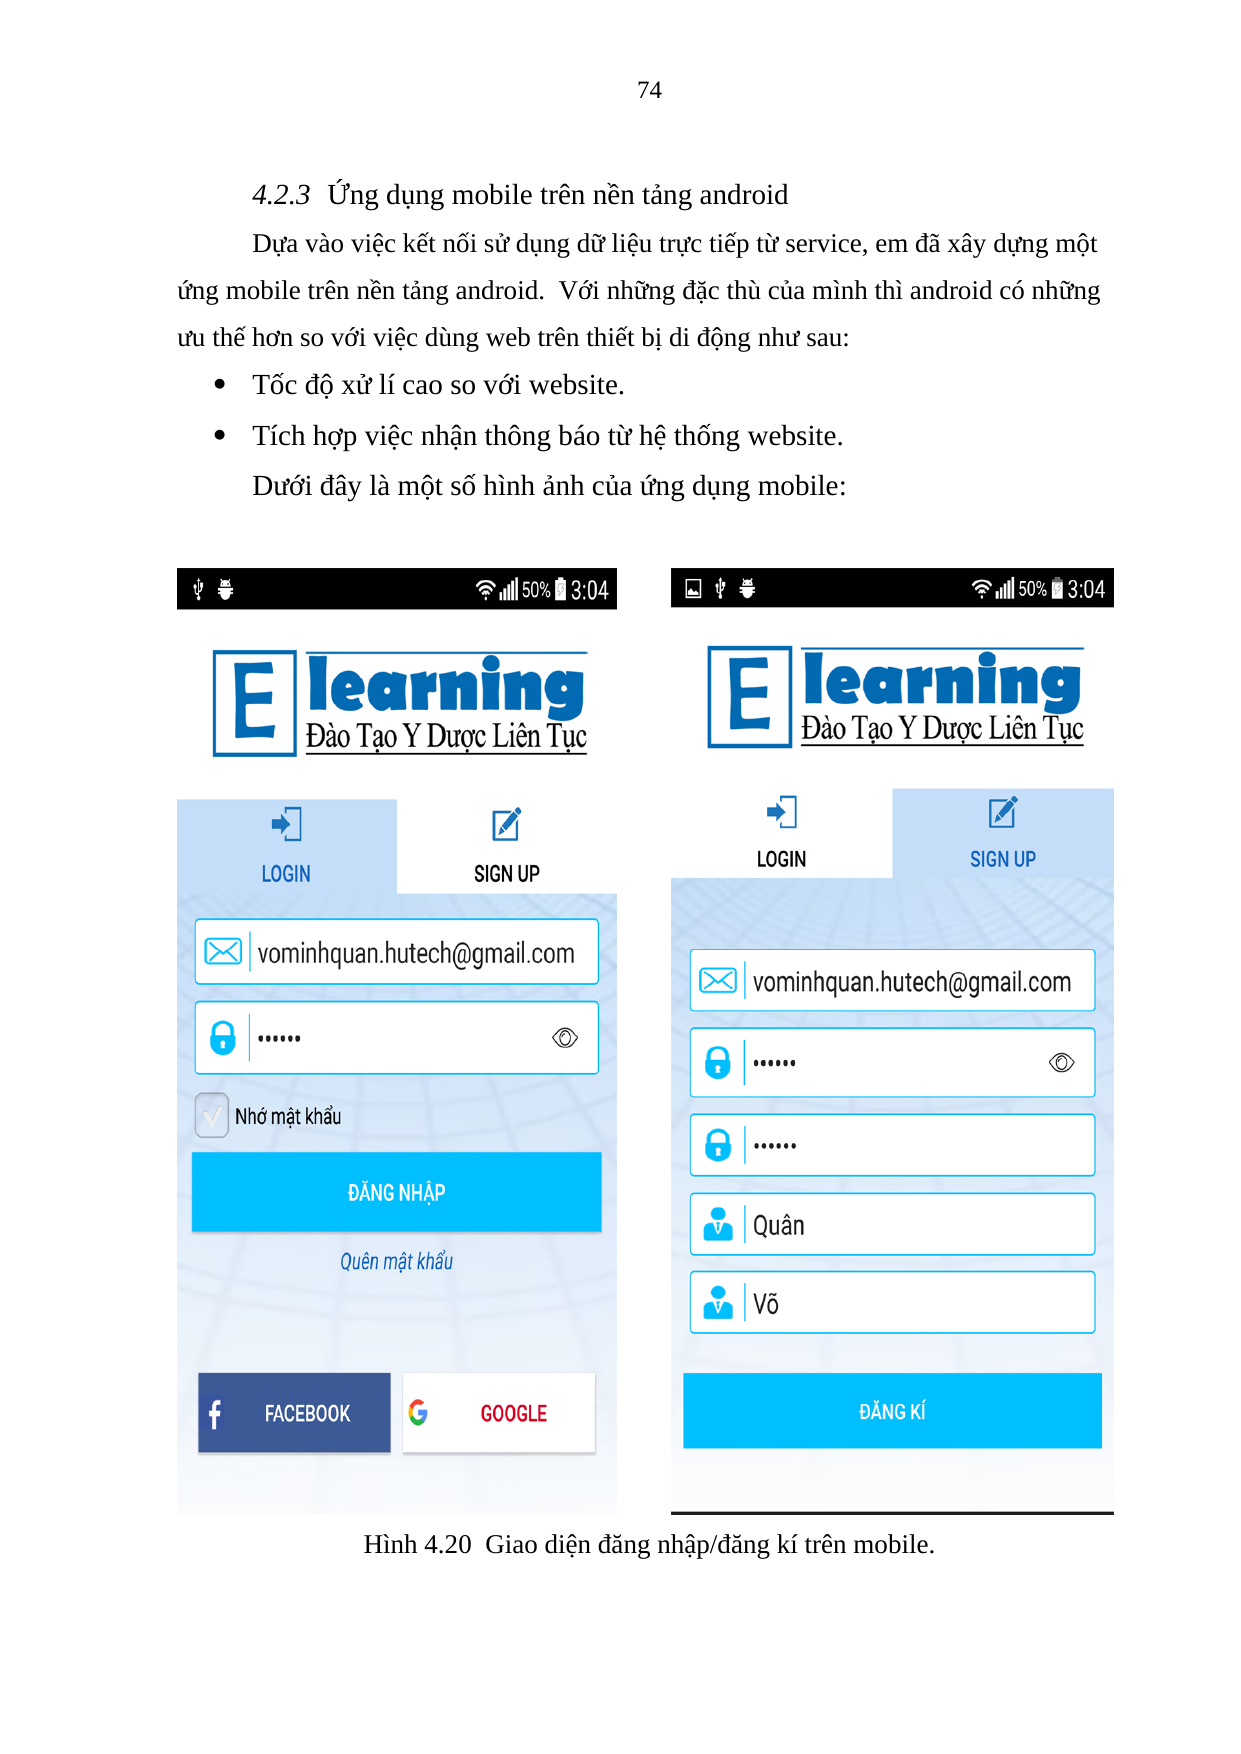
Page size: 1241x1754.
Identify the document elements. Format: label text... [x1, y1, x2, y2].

picture [177, 568, 1151, 1515]
list Ứng dụng mobile trên nền tảng android [252, 177, 1122, 211]
list Dưới đây là một số hình ảnh của ứng dụng mobile: [177, 468, 1122, 502]
list Dựa vào việc kết nối sử dụng dữ liệu trực tiếp từ service, em đã xây dựng một ứng mobile trên nền tảng android. Với những đặc thù của mình thì android có những ưu thế hơn so với việc dùng web trên thiết bị di động như sau: [177, 227, 1122, 352]
list Hình 4.20 Giao diện đăng nhập/đăng kí trên mobile. [177, 1529, 1122, 1560]
list Tốc độ xử lí cao so với website. [214, 367, 1122, 401]
list Tích hợp việc nhận thông báo từ hệ thống website. [214, 418, 1122, 452]
